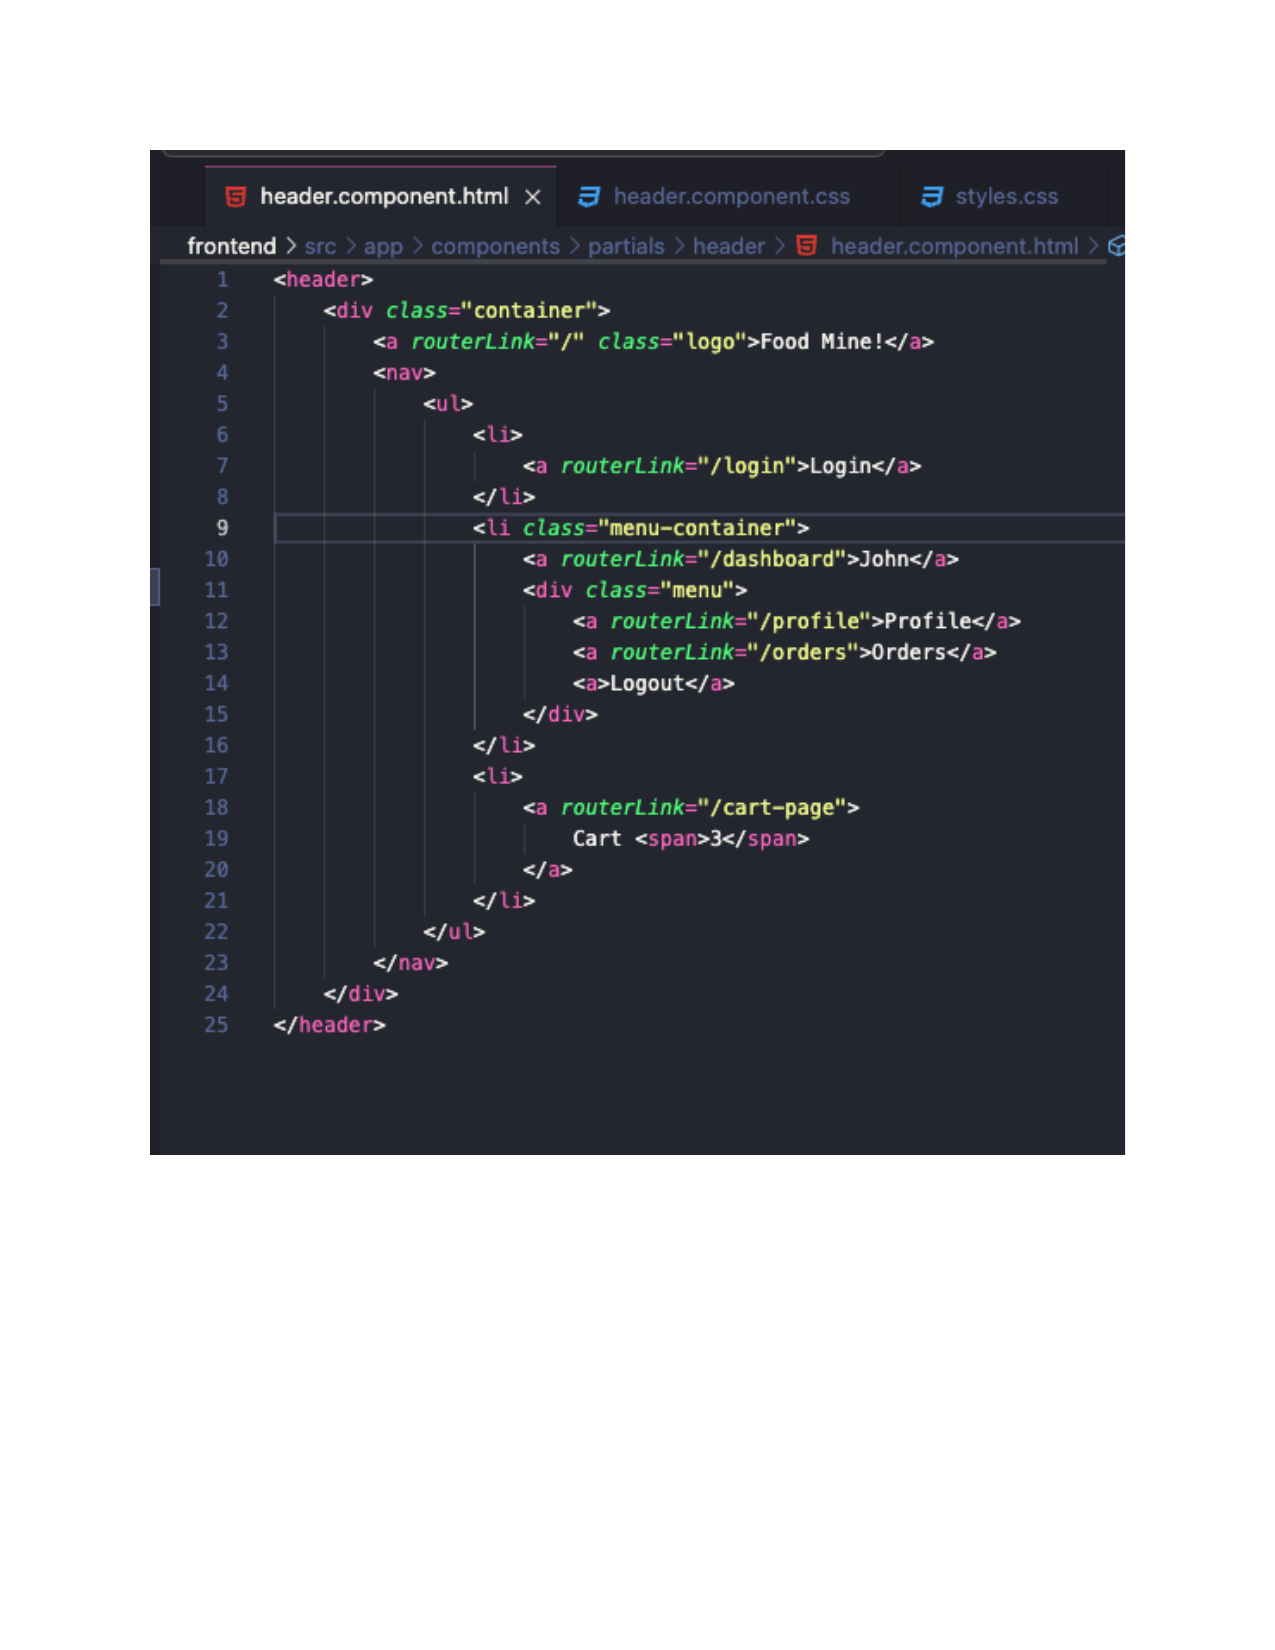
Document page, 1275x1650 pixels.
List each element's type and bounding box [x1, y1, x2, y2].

picture [150, 150, 1125, 1155]
